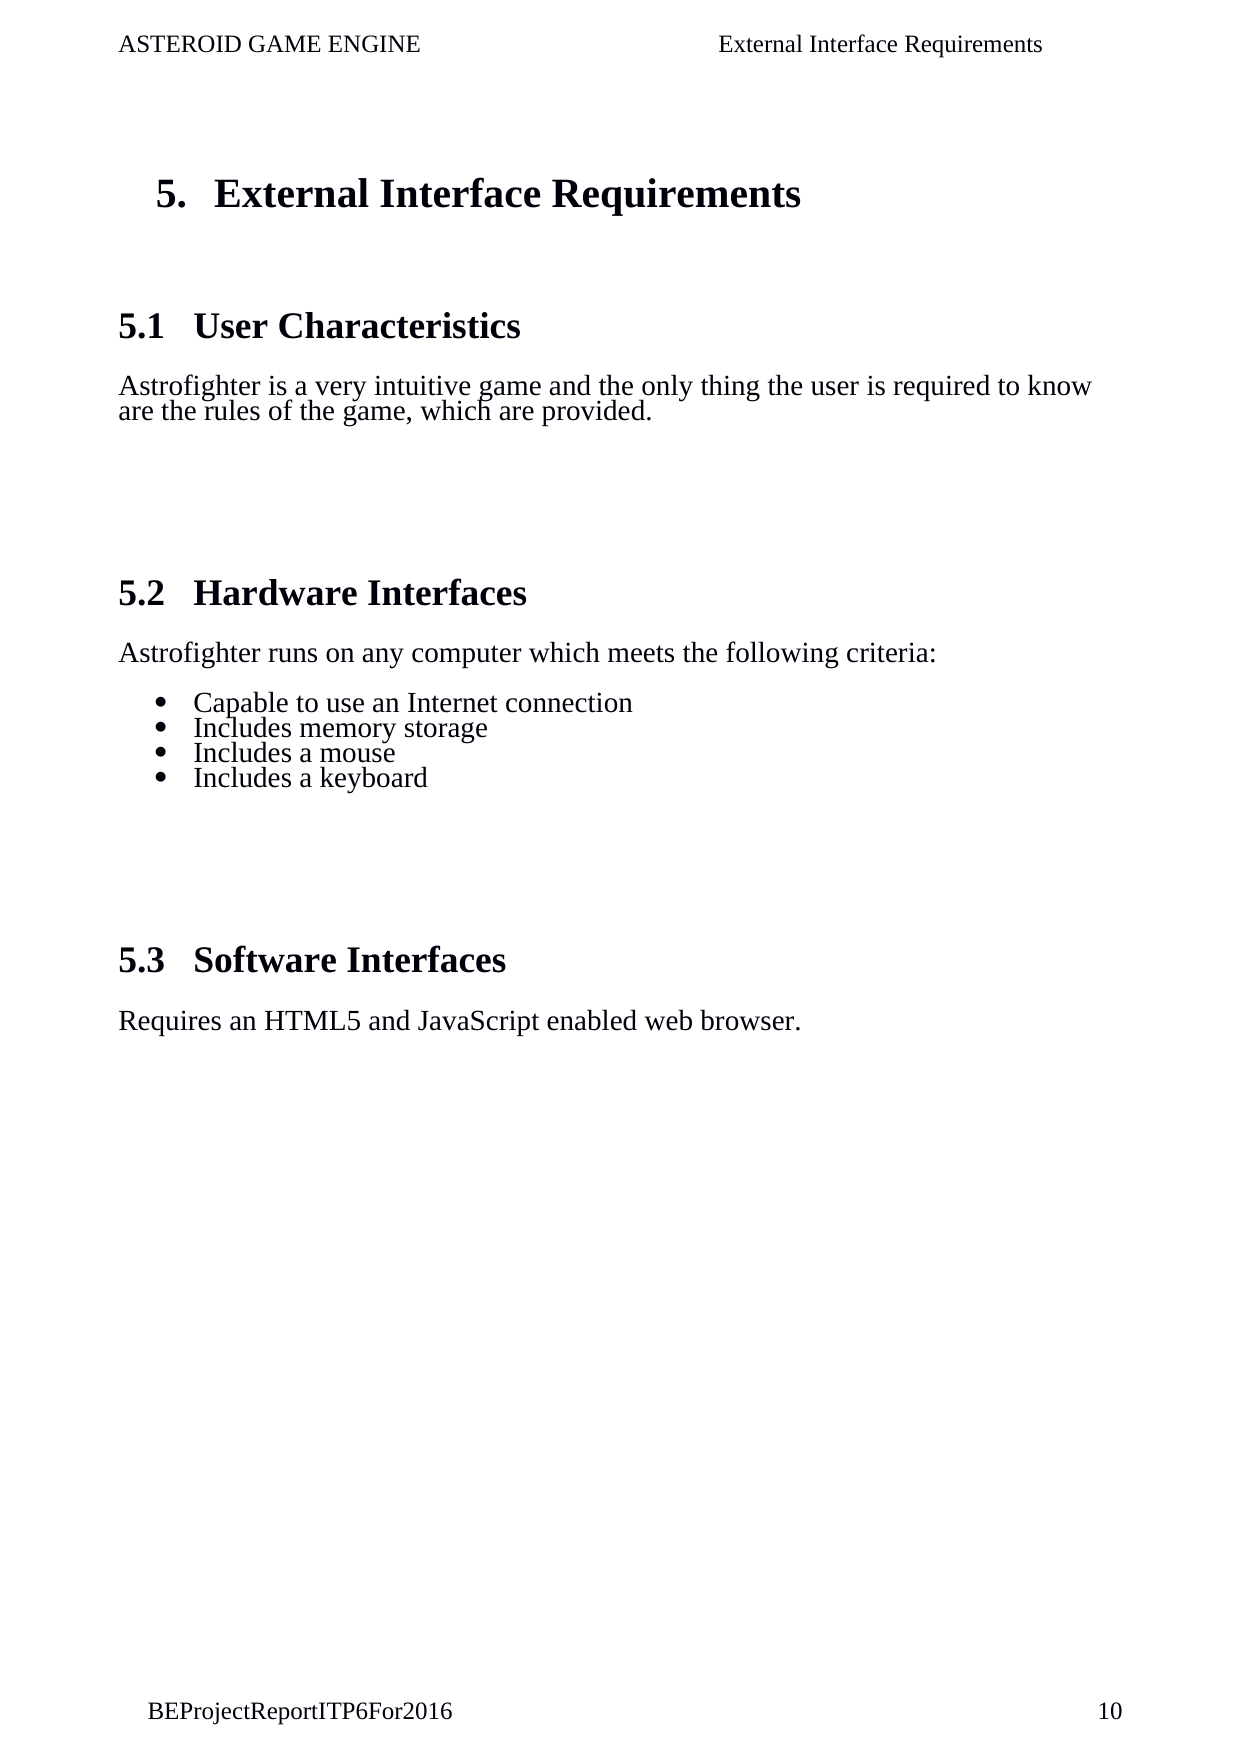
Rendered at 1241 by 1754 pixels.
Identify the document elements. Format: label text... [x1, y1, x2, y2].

text Astrofighter is a very intuitive game and the only thing the user is required to know are the rules of the game, which are provided. [118, 375, 1122, 425]
text Astrofighter runs on any computer which meets the following criteria: [118, 643, 1122, 668]
list Capable to use an Internet connection [156, 693, 1122, 718]
list Includes a keyboard [156, 768, 1122, 793]
list Includes memory storage [156, 718, 1122, 743]
subtitle 5.3 Software Interfaces [118, 938, 1122, 981]
list Includes a mouse [156, 743, 1122, 768]
subtitle External Interface Requirements [156, 168, 1122, 216]
text Requires an HTML5 and JavaScript enabled web browser. [118, 1010, 1122, 1035]
subtitle 5.1 User Characteristics [118, 303, 1122, 346]
subtitle 5.2 Hardware Interfaces [118, 570, 1122, 613]
